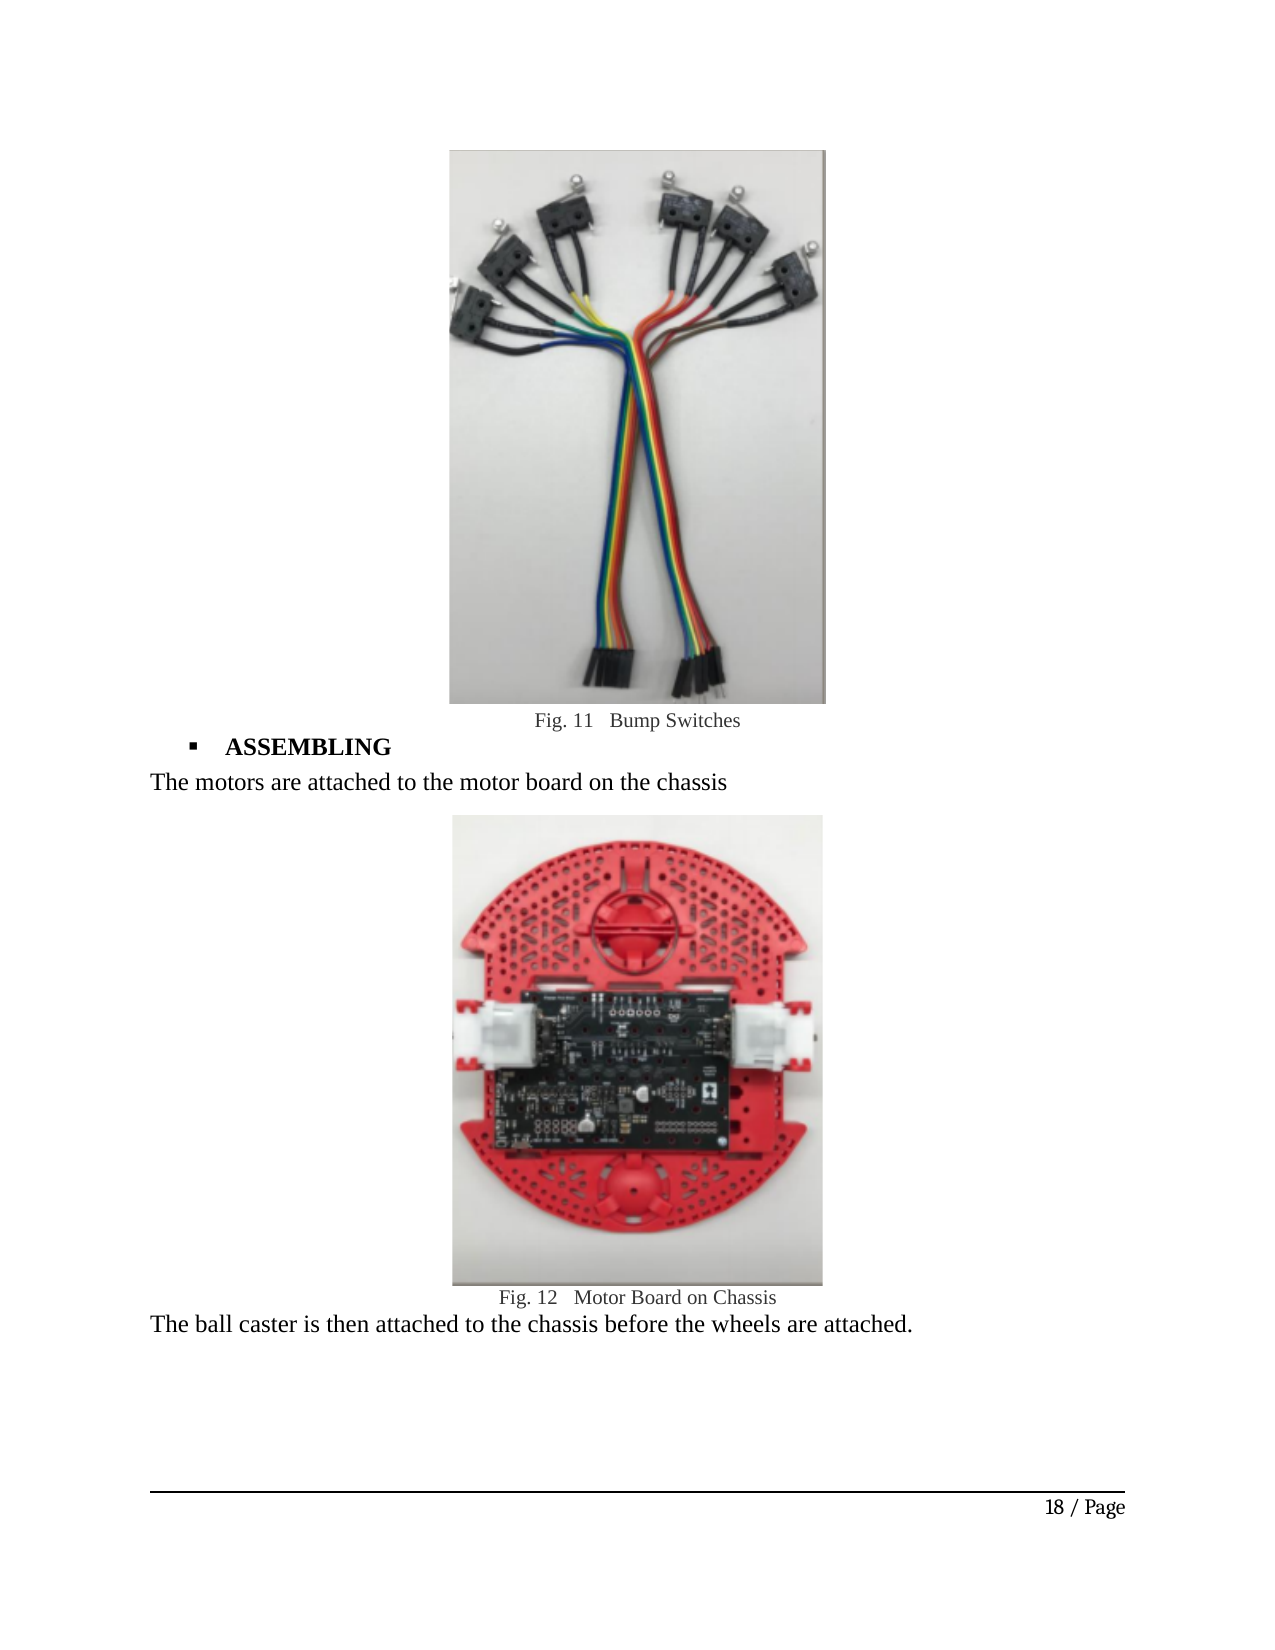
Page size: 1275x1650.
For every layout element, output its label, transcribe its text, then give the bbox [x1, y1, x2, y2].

text Fig. 12 Motor Board on Chassis [150, 1285, 1125, 1309]
text Fig. 11 Bump Switches [150, 708, 1125, 732]
text The motors are attached to the motor board on the chassis [150, 767, 1125, 796]
picture [452, 815, 823, 1286]
text ASSEMBLING [150, 732, 1125, 761]
picture [449, 150, 826, 704]
text The ball caster is then attached to the chassis before the wheels are attached. [150, 1309, 1125, 1338]
